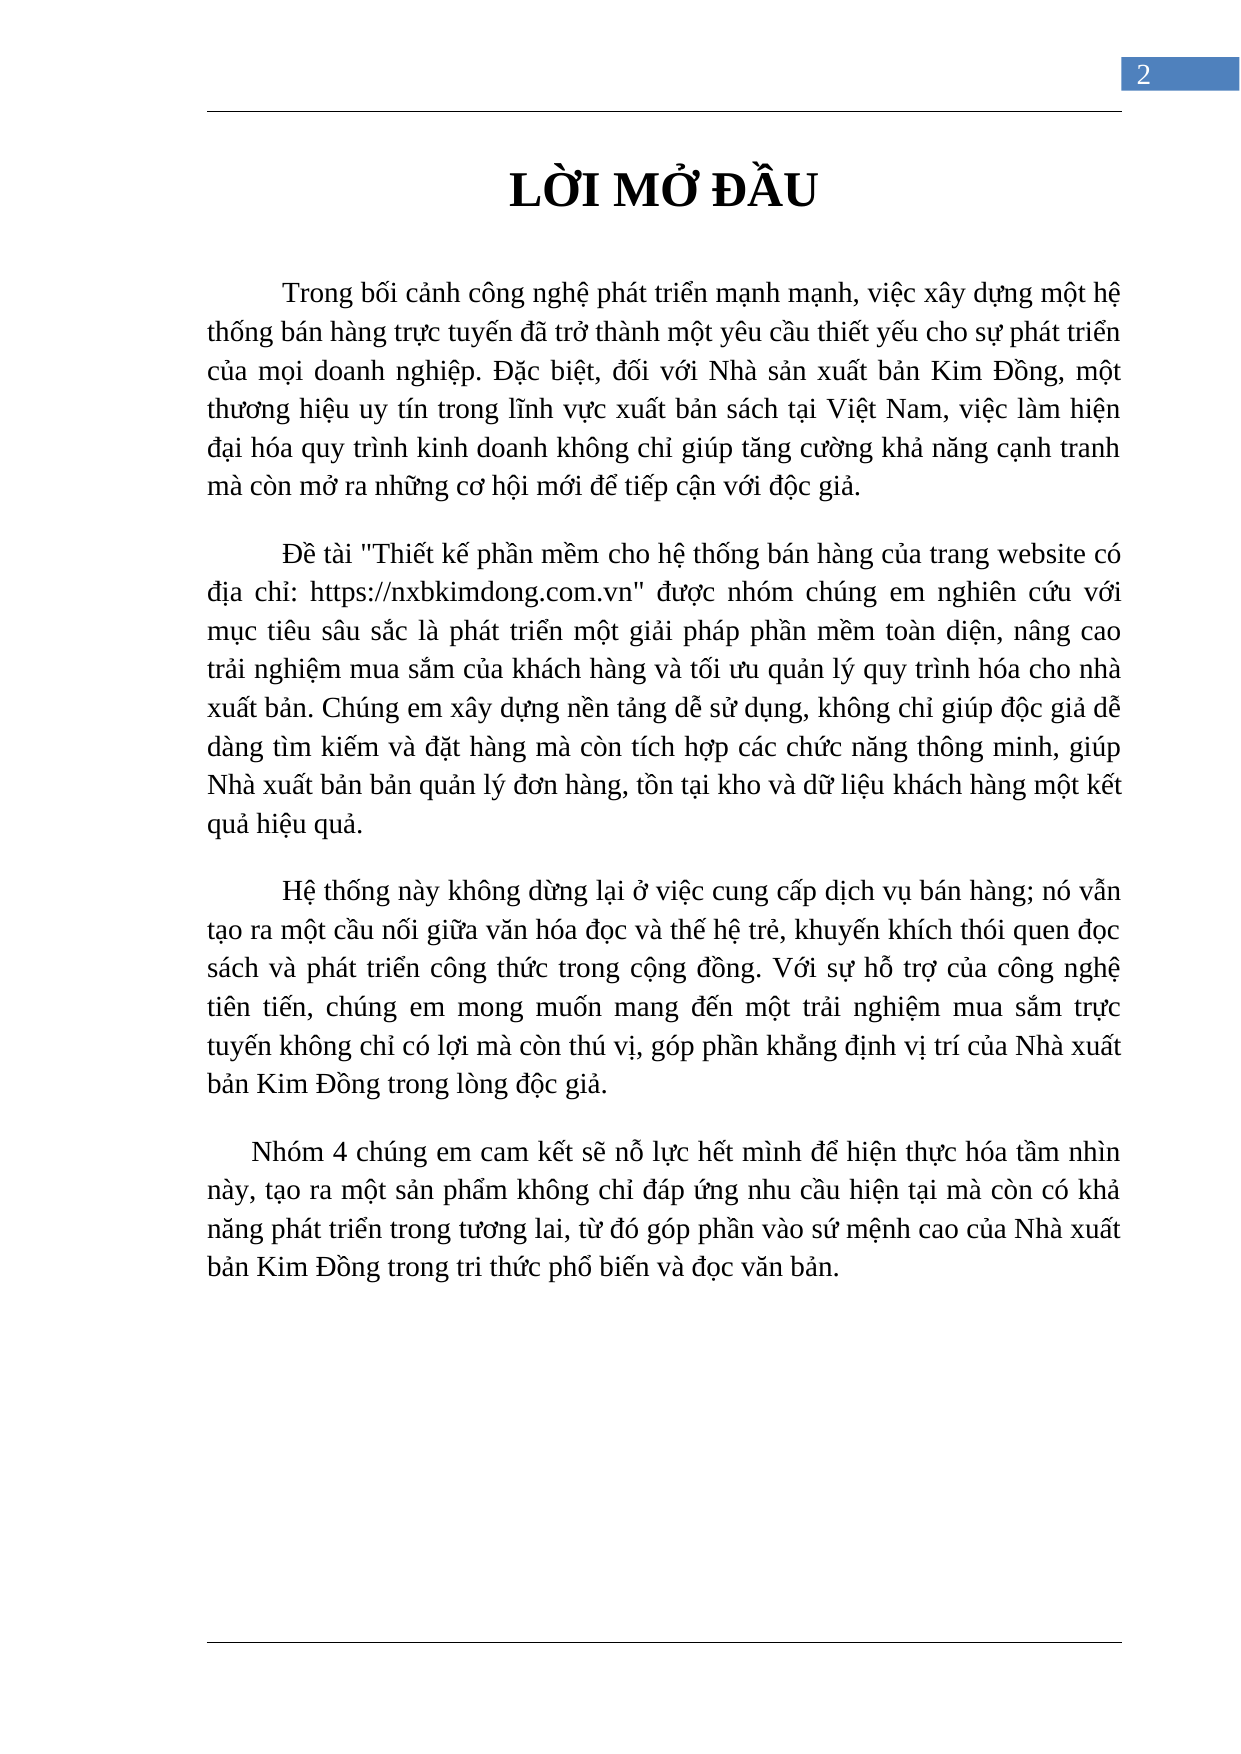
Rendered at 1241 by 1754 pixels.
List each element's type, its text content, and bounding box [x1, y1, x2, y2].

text Đề tài "Thiết kế phần mềm cho hệ thống bán hàng của trang website có địa chỉ: https://nxbkimdong.com.vn" được nhóm chúng em nghiên cứu với mục tiêu sâu sắc là phát triển một giải pháp phần mềm toàn diện, nâng cao trải nghiệm mua sắm của khách hàng và tối ưu quản lý quy trình hóa cho nhà xuất bản. Chúng em xây dựng nền tảng dễ sử dụng, không chỉ giúp độc giả dễ dàng tìm kiếm và đặt hàng mà còn tích hợp các chức năng thông minh, giúp Nhà xuất bản bản quản lý đơn hàng, tồn tại kho và dữ liệu khách hàng một kết quả hiệu quả. [207, 536, 1122, 839]
text Trong bối cảnh công nghệ phát triển mạnh mạnh, việc xây dựng một hệ thống bán hàng trực tuyến đã trở thành một yêu cầu thiết yếu cho sự phát triển của mọi doanh nghiệp. Đặc biệt, đối với Nhà sản xuất bản Kim Đồng, một thương hiệu uy tín trong lĩnh vực xuất bản sách tại Việt Nam, việc làm hiện đại hóa quy trình kinh doanh không chỉ giúp tăng cường khả năng cạnh tranh mà còn mở ra những cơ hội mới để tiếp cận với độc giả. [207, 276, 1122, 502]
text Nhóm 4 chúng em cam kết sẽ nỗ lực hết mình để hiện thực hóa tầm nhìn này, tạo ra một sản phẩm không chỉ đáp ứng nhu cầu hiện tại mà còn có khả năng phát triển trong tương lai, từ đó góp phần vào sứ mệnh cao của Nhà xuất bản Kim Đồng trong tri thức phổ biến và đọc văn bản. [207, 1134, 1122, 1283]
text Hệ thống này không dừng lại ở việc cung cấp dịch vụ bán hàng; nó vẫn tạo ra một cầu nối giữa văn hóa đọc và thế hệ trẻ, khuyến khích thói quen đọc sách và phát triển công thức trong cộng đồng. Với sự hỗ trợ của công nghệ tiên tiến, chúng em mong muốn mang đến một trải nghiệm mua sắm trực tuyến không chỉ có lợi mà còn thú vị, góp phần khẳng định vị trí của Nhà xuất bản Kim Đồng trong lòng độc giả. [207, 873, 1122, 1100]
subtitle LỜI MỞ ĐẦU [207, 160, 1122, 218]
